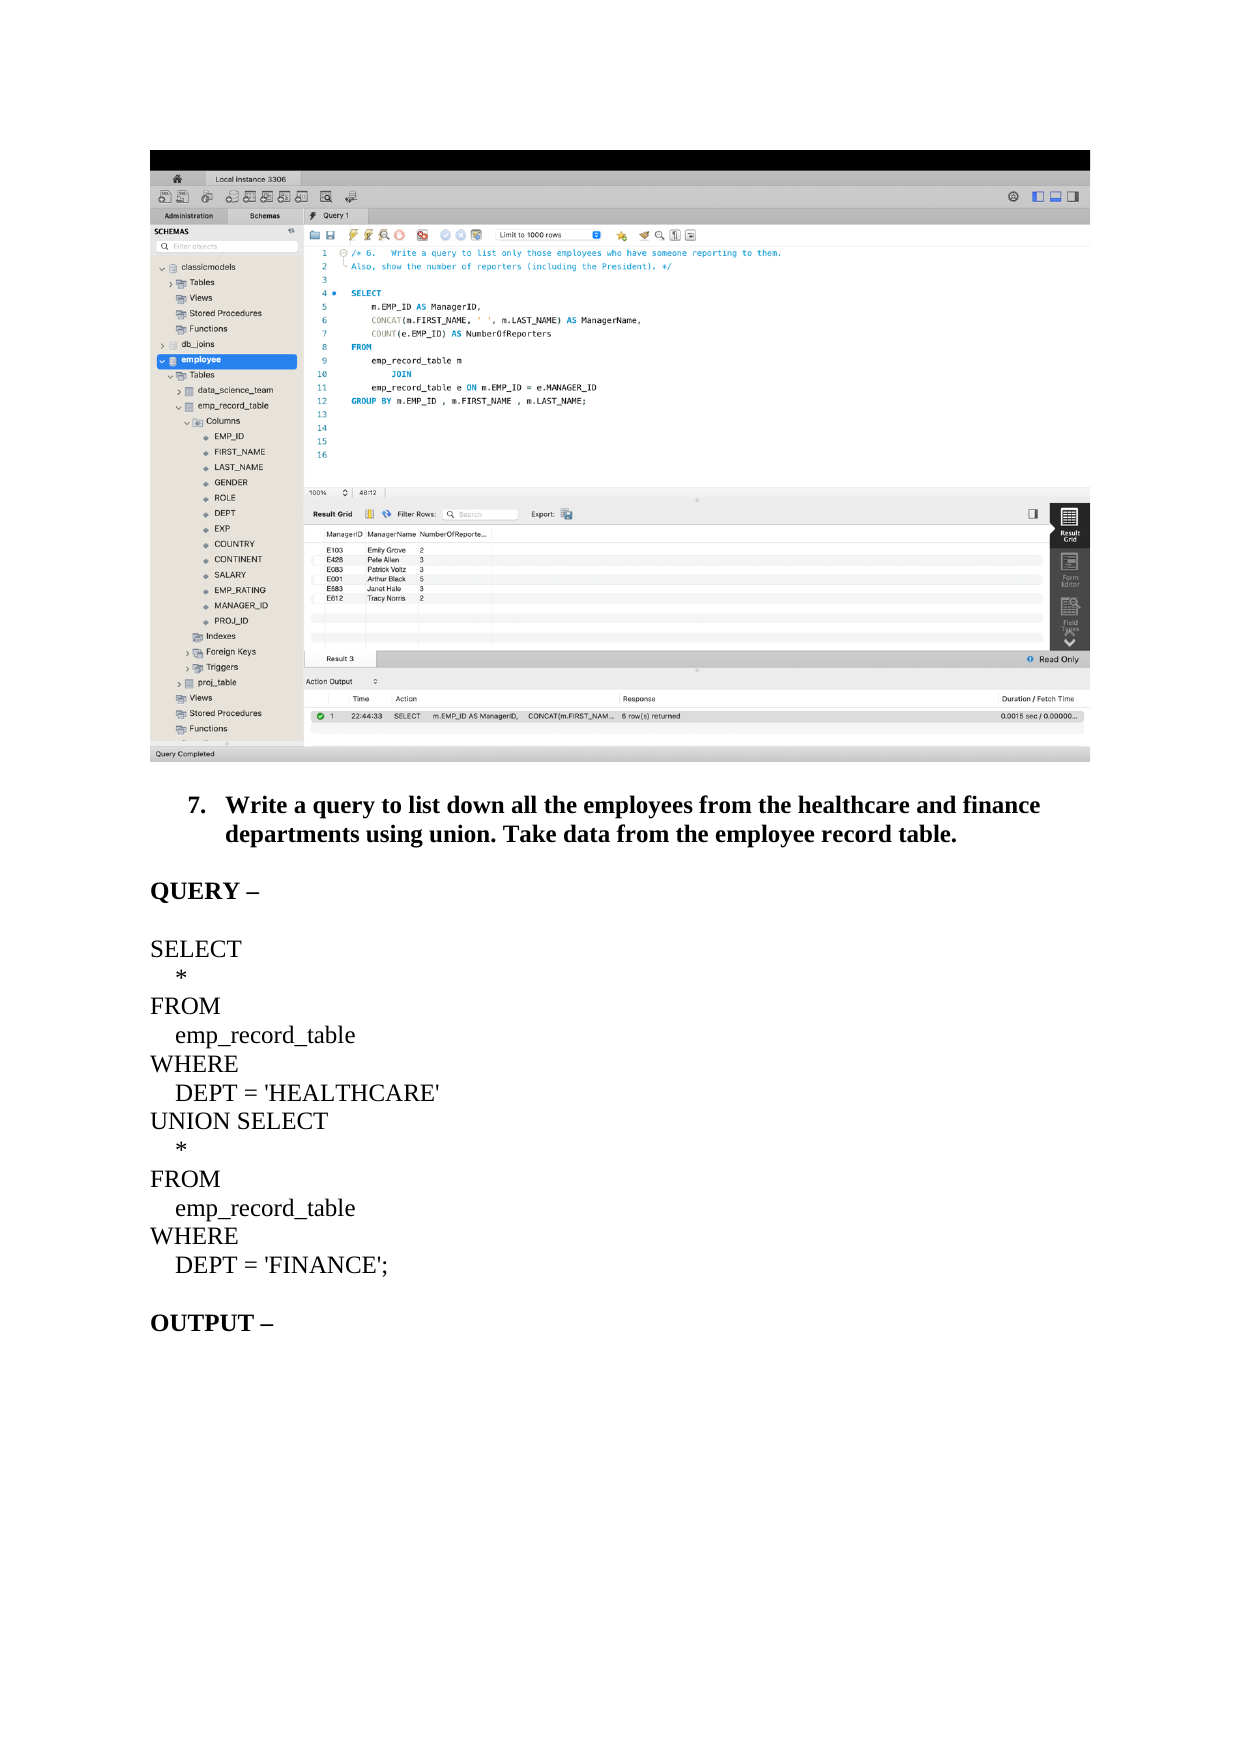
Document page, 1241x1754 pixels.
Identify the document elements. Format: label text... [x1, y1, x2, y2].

text * [150, 963, 1090, 991]
text emp_record_table [150, 1020, 1090, 1049]
text WHERE [150, 1049, 1090, 1078]
text SELECT [150, 934, 1090, 963]
text * [150, 1135, 1090, 1164]
text FROM [150, 991, 1090, 1020]
list Write a query to list down all the employees from the healthcare and finance departments using union. Take data from the employee record table. [187, 790, 1090, 848]
text OUTPUT – [150, 1308, 1090, 1336]
text FROM [150, 1164, 1090, 1193]
text QUERY – [150, 876, 1090, 905]
text UNION SELECT [150, 1106, 1090, 1135]
text WHERE [150, 1221, 1090, 1250]
text DEPT = 'FINANCE'; [150, 1250, 1090, 1279]
text DEPT = 'HEALTHCARE' [150, 1078, 1090, 1106]
text emp_record_table [150, 1193, 1090, 1221]
picture [150, 150, 1091, 762]
